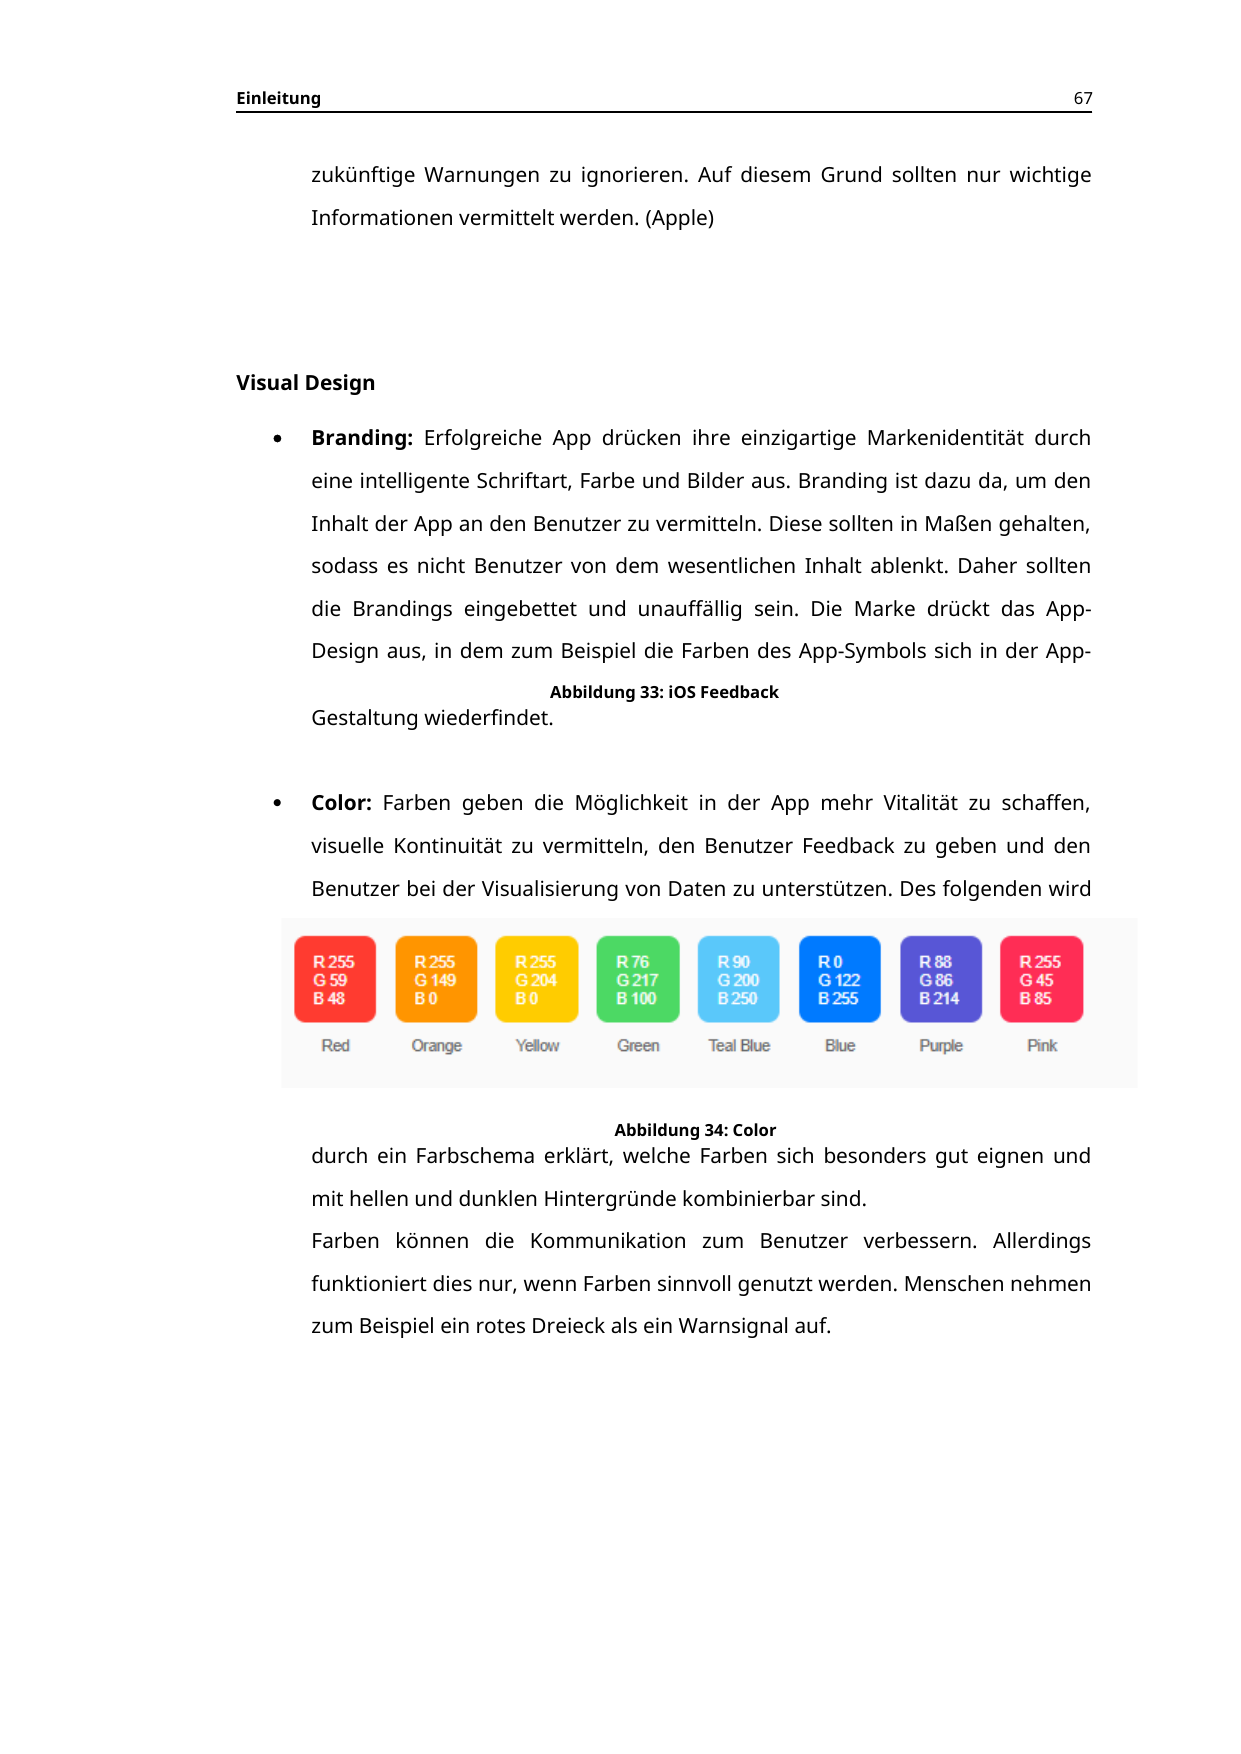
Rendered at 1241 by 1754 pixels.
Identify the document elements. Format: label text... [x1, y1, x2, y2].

text Visual Design [236, 368, 1092, 397]
list Farben können die Kommunikation zum Benutzer verbessern. Allerdings funktioniert dies nur, wenn Farben sinnvoll genutzt werden. Menschen nehmen zum Beispiel ein rotes Dreieck als ein Warnsignal auf. [311, 1226, 1092, 1340]
list Color: Farben geben die Möglichkeit in der App mehr Vitalität zu schaffen, visuelle Kontinuität zu vermitteln, den Benutzer Feedback zu geben und den Benutzer bei der Visualisierung von Daten zu unterstützen. Des folgenden wird durch ein Farbschema erklärt, welche Farben sich besonders gut eignen und mit hellen und dunklen Hintergründe kombinierbar sind. [274, 1142, 1092, 1212]
list Branding: Erfolgreiche App drücken ihre einzigartige Markenidentität durch eine intelligente Schriftart, Farbe und Bilder aus. Branding ist dazu da, um den Inhalt der App an den Benutzer zu vermitteln. Diese sollten in Maßen gehalten, sodass es nicht Benutzer von dem wesentlichen Inhalt ablenkt. Daher sollten die Brandings eingebettet und unauffällig sein. Die Marke drückt das App-Design aus, in dem zum Beispiel die Farben des App-Symbols sich in der App-Gestaltung wiederfindet. [274, 423, 1092, 732]
picture [281, 918, 1138, 1088]
